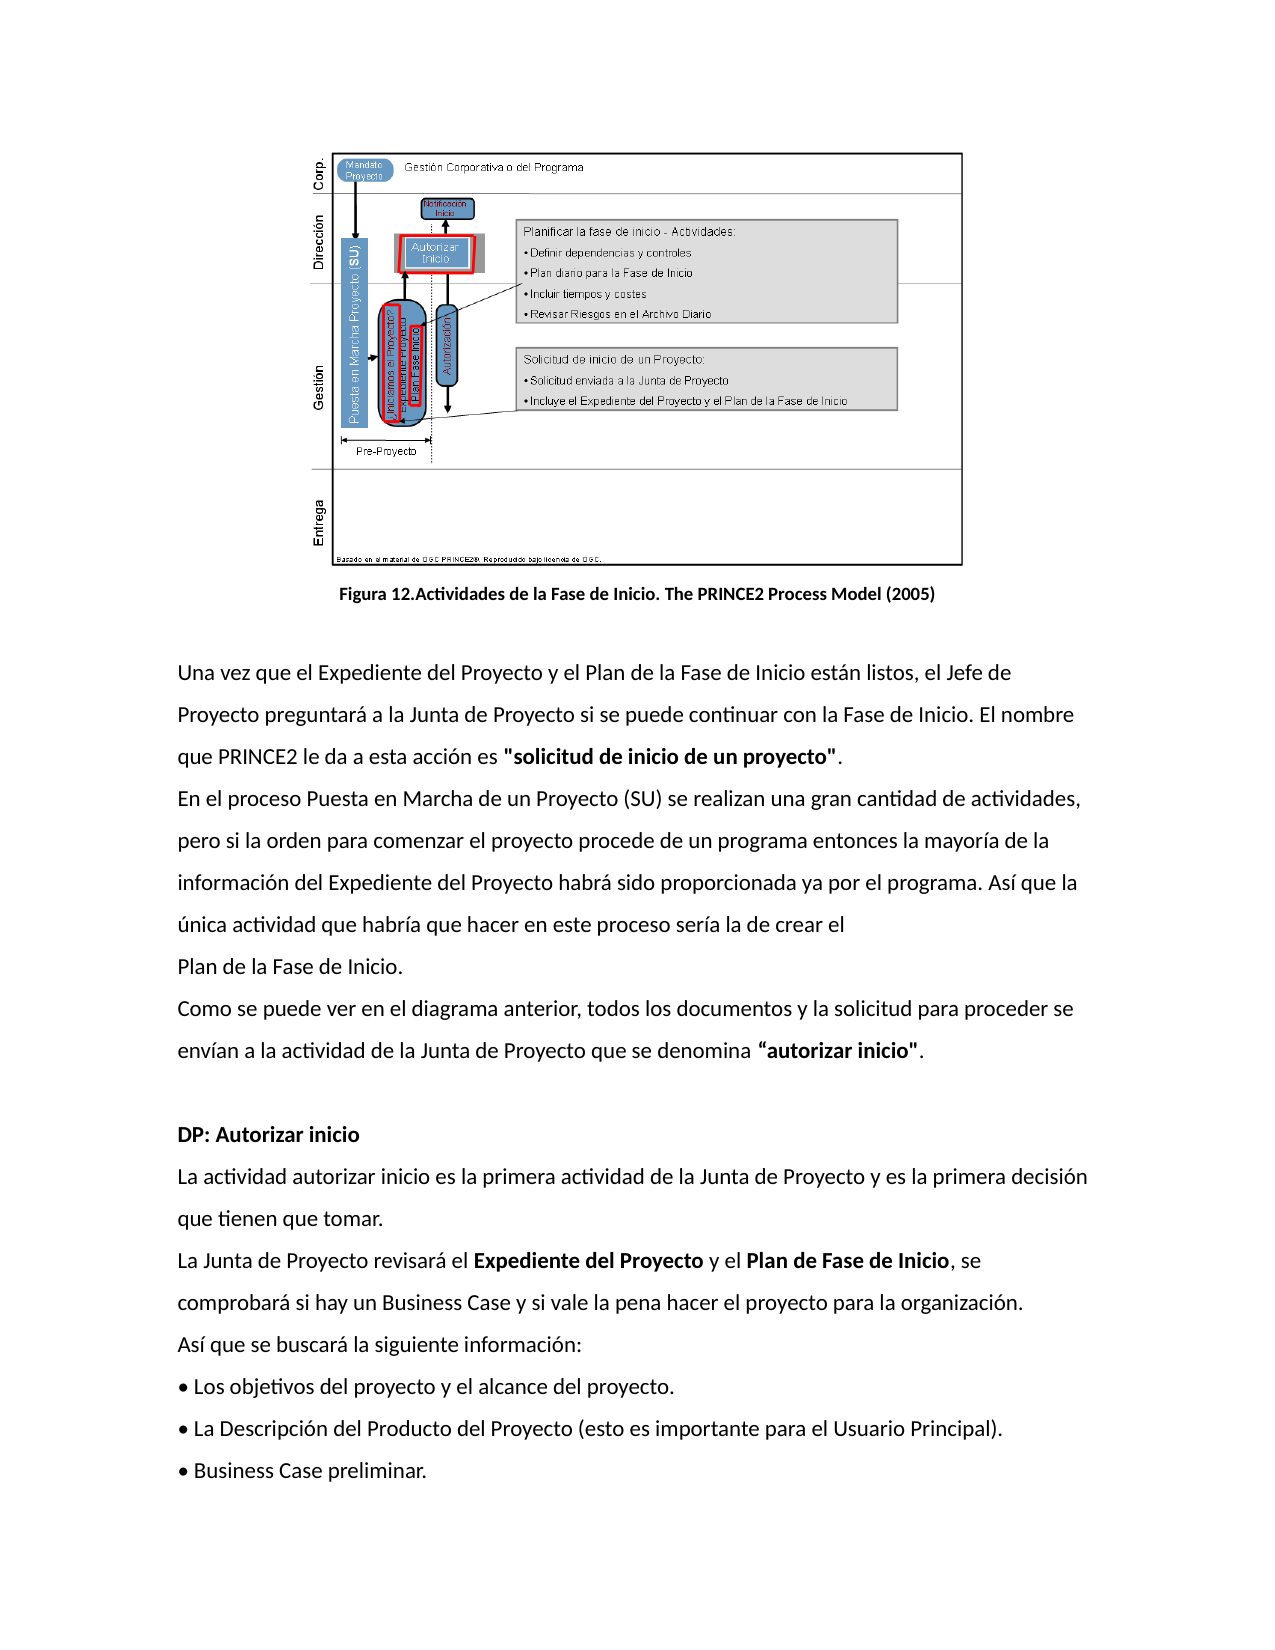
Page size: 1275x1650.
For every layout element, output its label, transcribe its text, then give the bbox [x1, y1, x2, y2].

text Proyecto preguntará a la Junta de Proyecto si se puede continuar con la Fase de Inicio. El nombre que PRINCE2 le da a esta acción es "solicitud de inicio de un proyecto". [177, 700, 1098, 770]
text Así que se buscará la siguiente información: [177, 1330, 1098, 1358]
text Una vez que el Expediente del Proyecto y el Plan de la Fase de Inicio están listos, el Jefe de [177, 658, 1098, 686]
text Plan de la Fase de Inicio. [177, 952, 1098, 980]
text DP: Autorizar inicio [177, 1120, 1098, 1148]
text • La Descripción del Producto del Proyecto (esto es importante para el Usuario Principal). [177, 1414, 1098, 1442]
text La actividad autorizar inicio es la primera actividad de la Junta de Proyecto y es la primera decisión que tienen que tomar. [177, 1162, 1098, 1232]
text • Los objetivos del proyecto y el alcance del proyecto. [177, 1372, 1098, 1400]
text Como se puede ver en el diagrama anterior, todos los documentos y la solicitud para proceder se envían a la actividad de la Junta de Proyecto que se denomina “autorizar inicio". [177, 994, 1098, 1064]
text En el proceso Puesta en Marcha de un Proyecto (SU) se realizan una gran cantidad de actividades, pero si la orden para comenzar el proyecto procede de un programa entonces la mayoría de la información del Expediente del Proyecto habrá sido proporcionada ya por el programa. Así que la única actividad que habría que hacer en este proceso sería la de crear el [177, 784, 1098, 938]
text Figura 12.Actividades de la Fase de Inicio. The PRINCE2 Process Model (2005) [177, 582, 1098, 605]
text • Business Case preliminar. [177, 1456, 1098, 1484]
text La Junta de Proyecto revisará el Expediente del Proyecto y el Plan de Fase de Inicio, se comprobará si hay un Business Case y si vale la pena hacer el proyecto para la organización. [177, 1246, 1098, 1316]
